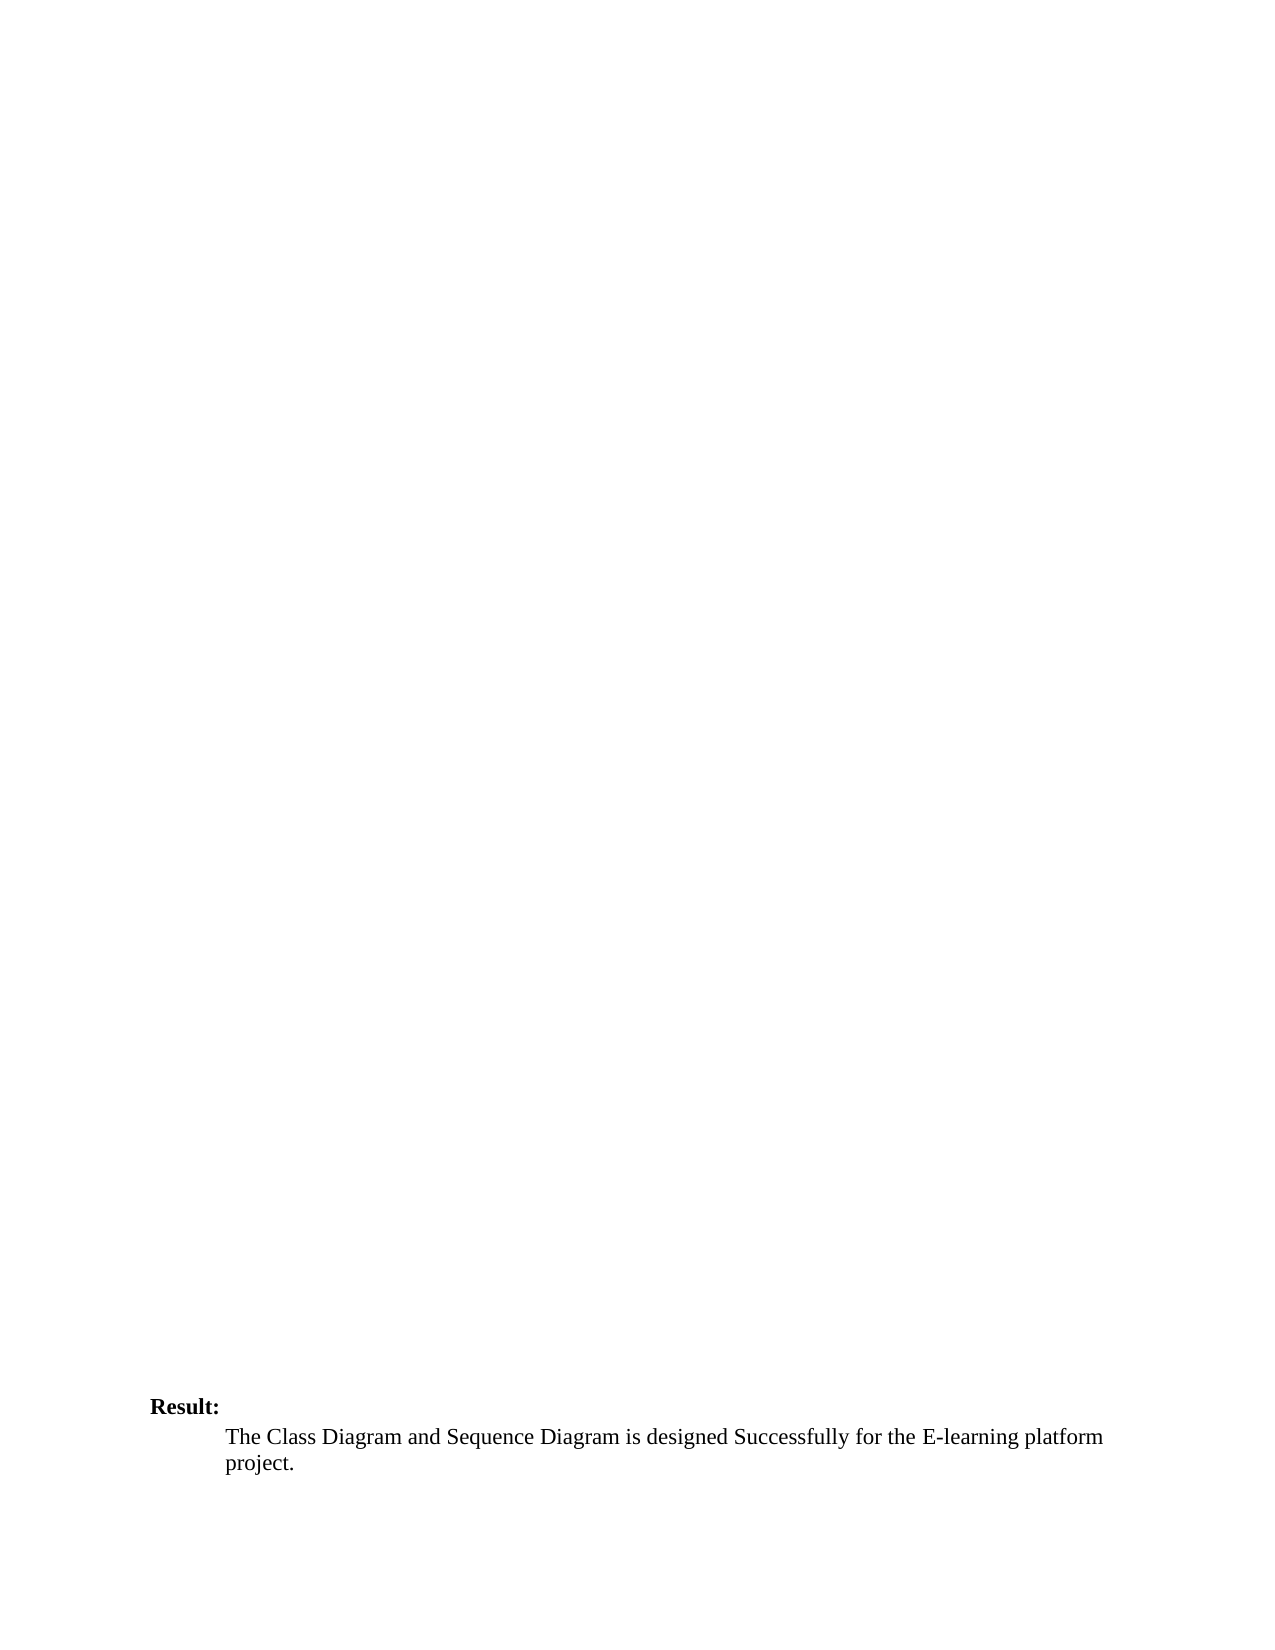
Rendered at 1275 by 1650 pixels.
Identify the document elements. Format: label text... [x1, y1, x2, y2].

text The Class Diagram and Sequence Diagram is designed Successfully for the E-learning platform project. [225, 1423, 1162, 1476]
text Result: [150, 1393, 1162, 1419]
